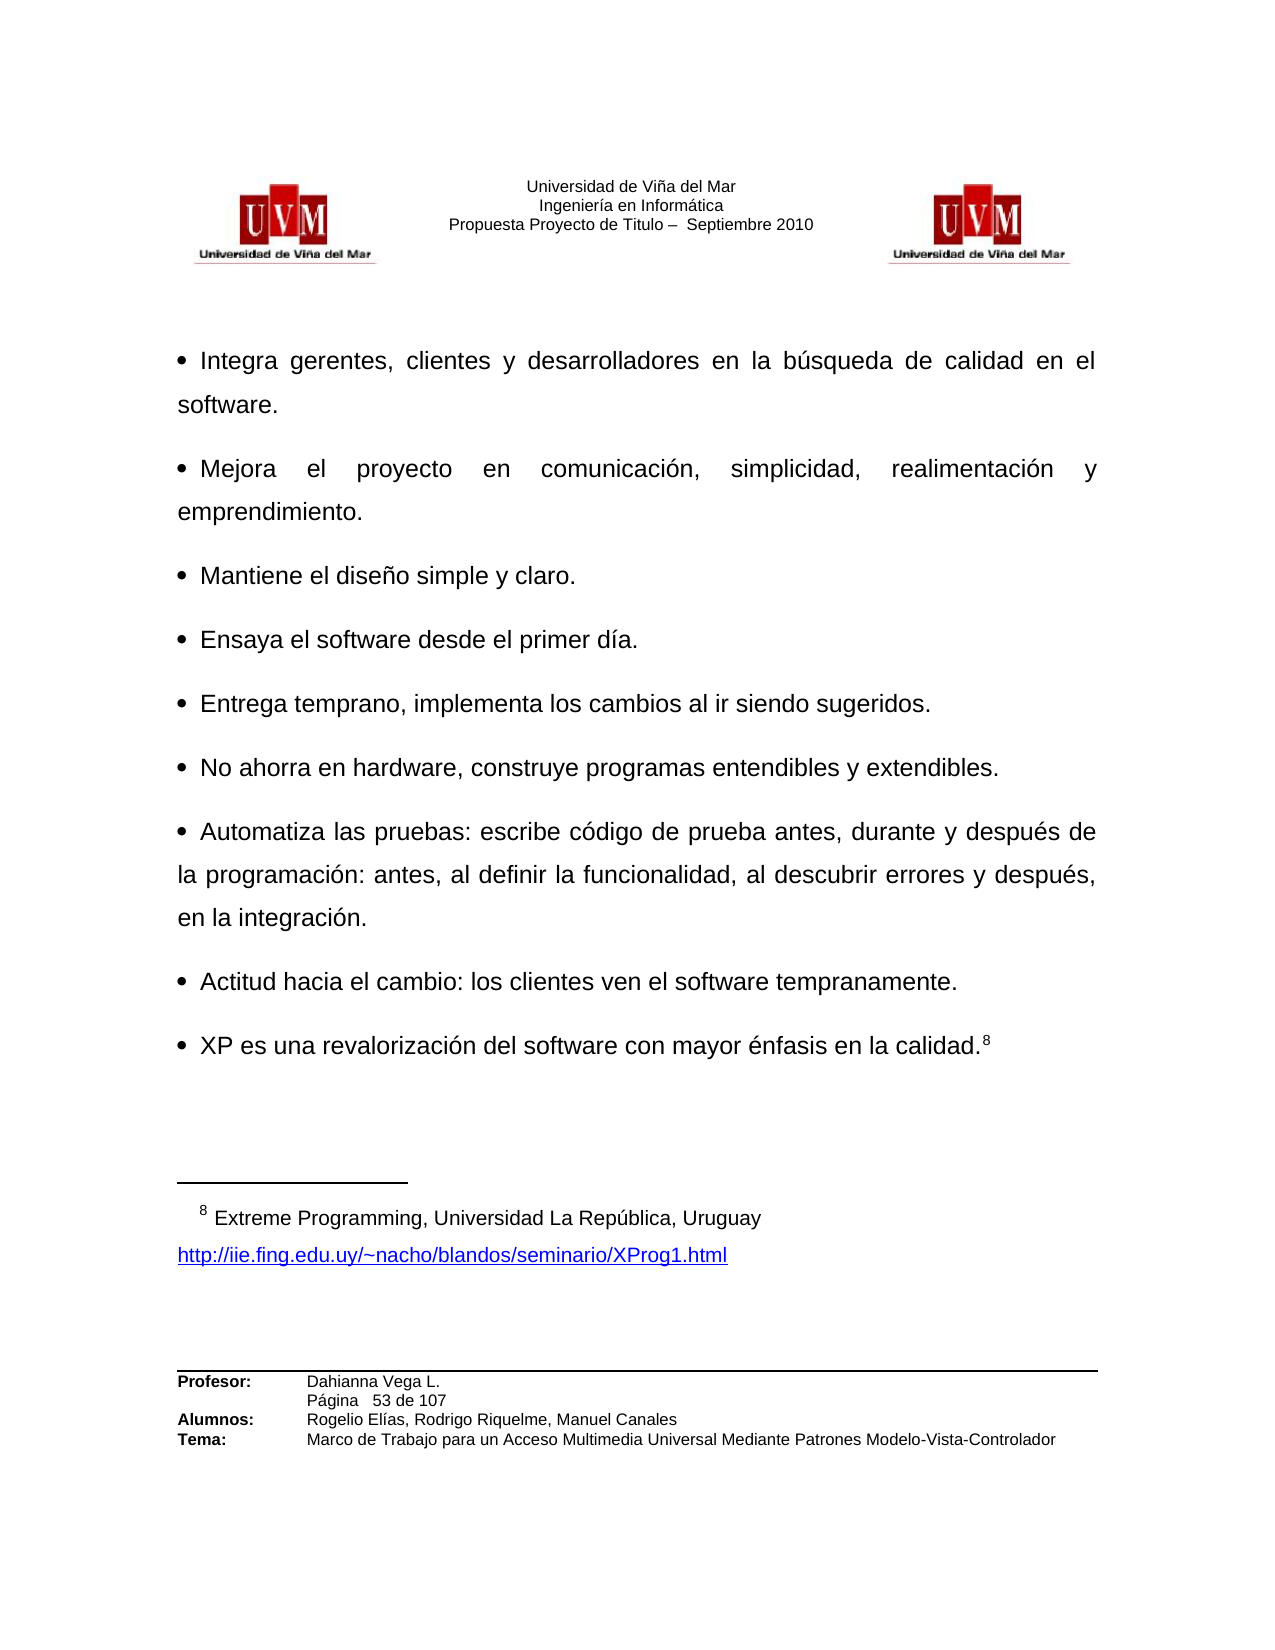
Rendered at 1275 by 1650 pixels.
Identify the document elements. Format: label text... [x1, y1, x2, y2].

text Ensaya el software desde el primer día. [177, 625, 1098, 654]
picture [871, 176, 1084, 267]
text Automatiza las pruebas: escribe código de prueba antes, durante y después de la programación: antes, al definir la funcionalidad, al descubrir errores y después, en la integración. [177, 817, 1098, 932]
picture [177, 176, 390, 267]
text Mantiene el diseño simple y claro. [177, 561, 1098, 589]
text XP es una revalorización del software con mayor énfasis en la calidad. [177, 1031, 1098, 1060]
text Actitud hacia el cambio: los clientes ven el software tempranamente. [177, 967, 1098, 996]
text Integra gerentes, clientes y desarrolladores en la búsqueda de calidad en el software. [177, 346, 1098, 418]
text Mejora el proyecto en comunicación, simplicidad, realimentación y emprendimiento. [177, 453, 1098, 526]
text No ahorra en hardware, construye programas entendibles y extendibles. [177, 753, 1098, 782]
text Entrega temprano, implementa los cambios al ir siendo sugeridos. [177, 689, 1098, 718]
